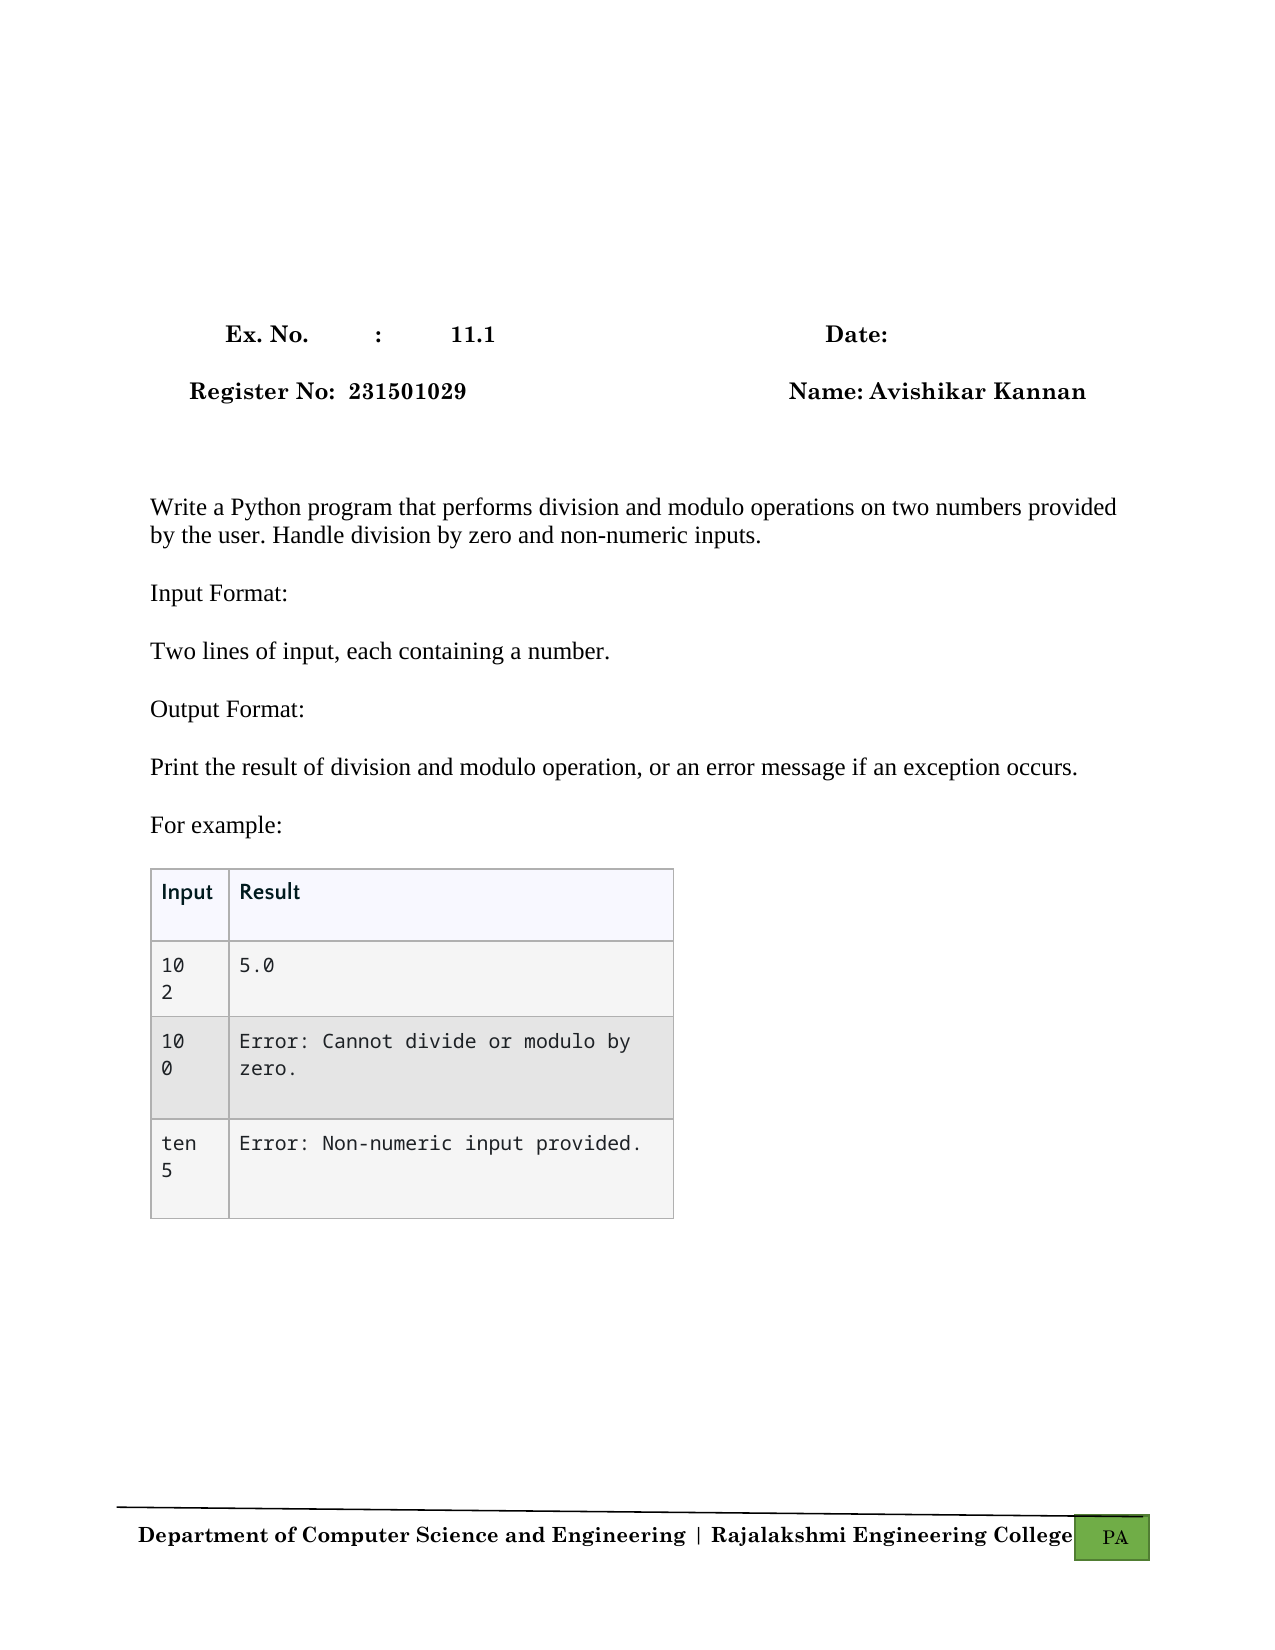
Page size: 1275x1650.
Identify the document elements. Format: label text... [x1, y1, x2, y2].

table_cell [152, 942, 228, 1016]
text Output Format: [150, 694, 1125, 723]
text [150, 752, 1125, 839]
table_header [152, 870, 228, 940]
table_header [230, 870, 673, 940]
text Input Format: [150, 578, 1125, 607]
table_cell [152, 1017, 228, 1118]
text Two lines of input, each containing a number. [150, 636, 1125, 665]
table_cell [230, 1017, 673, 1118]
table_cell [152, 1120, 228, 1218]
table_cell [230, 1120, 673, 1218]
text Ex. No. : 11.1 Date: [150, 320, 1125, 348]
text Register No: 231501029 Name: Avishikar Kannan [150, 377, 1125, 405]
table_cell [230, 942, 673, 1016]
text Write a Python program that performs division and modulo operations on two numbers provided by the user. Handle division by zero and non-numeric inputs. [150, 492, 1125, 549]
